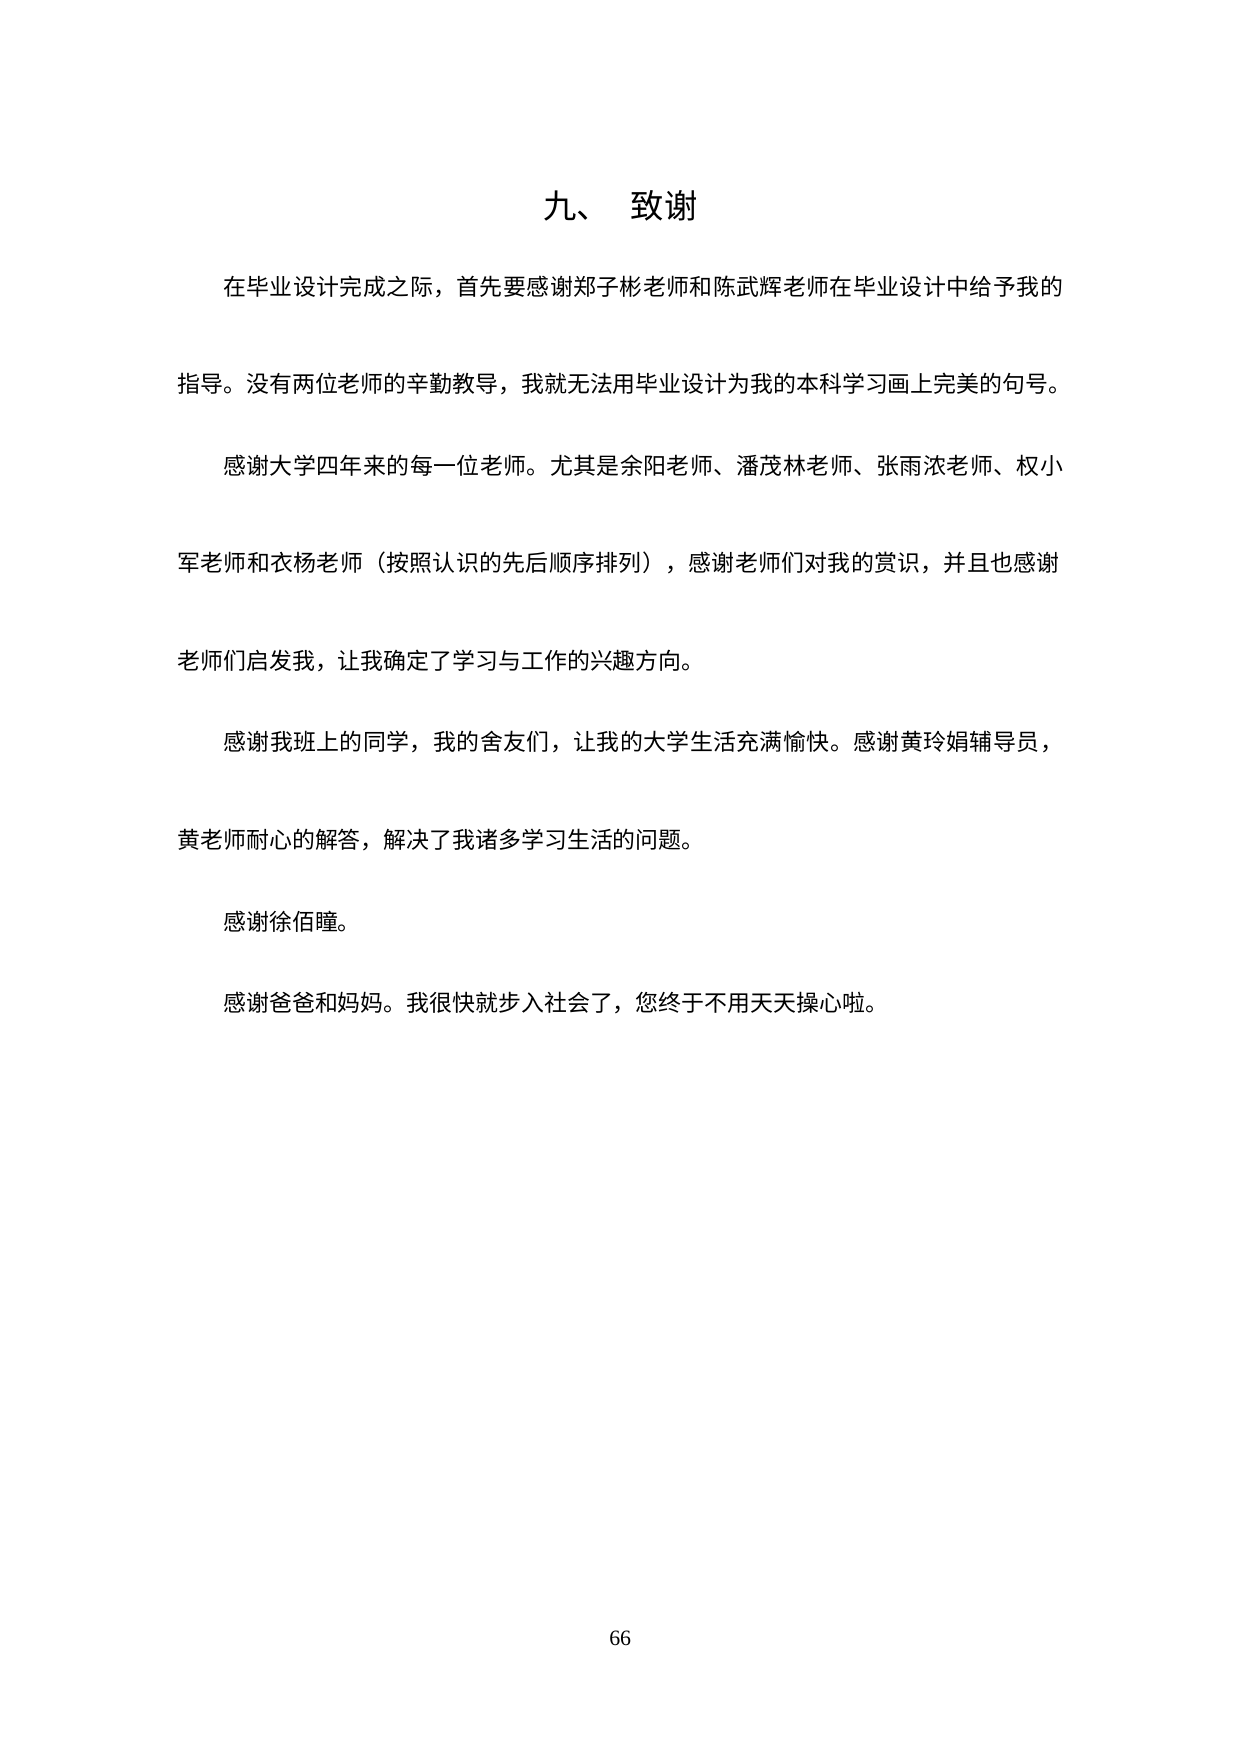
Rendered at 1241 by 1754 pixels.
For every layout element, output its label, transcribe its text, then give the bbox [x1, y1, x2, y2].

text 感谢我班上的同学，我的舍友们，让我的大学生活充满愉快。感谢黄玲娟辅导员，黄老师耐心的解答，解决了我诸多学习生活的问题。 [177, 708, 1063, 871]
text 感谢爸爸和妈妈。我很快就步入社会了，您终于不用天天操心啦。 [177, 969, 1063, 1034]
text 在毕业设计完成之际，首先要感谢郑子彬老师和陈武辉老师在毕业设计中给予我的指导。没有两位老师的辛勤教导，我就无法用毕业设计为我的本科学习画上完美的句号。 [177, 253, 1063, 415]
text 感谢大学四年来的每一位老师。尤其是余阳老师、潘茂林老师、张雨浓老师、权小军老师和衣杨老师（按照认识的先后顺序排列），感谢老师们对我的赏识，并且也感谢老师们启发我，让我确定了学习与工作的兴趣方向。 [177, 432, 1063, 692]
subtitle 致谢 [177, 172, 1063, 237]
text 感谢徐佰瞳。 [177, 887, 1063, 952]
